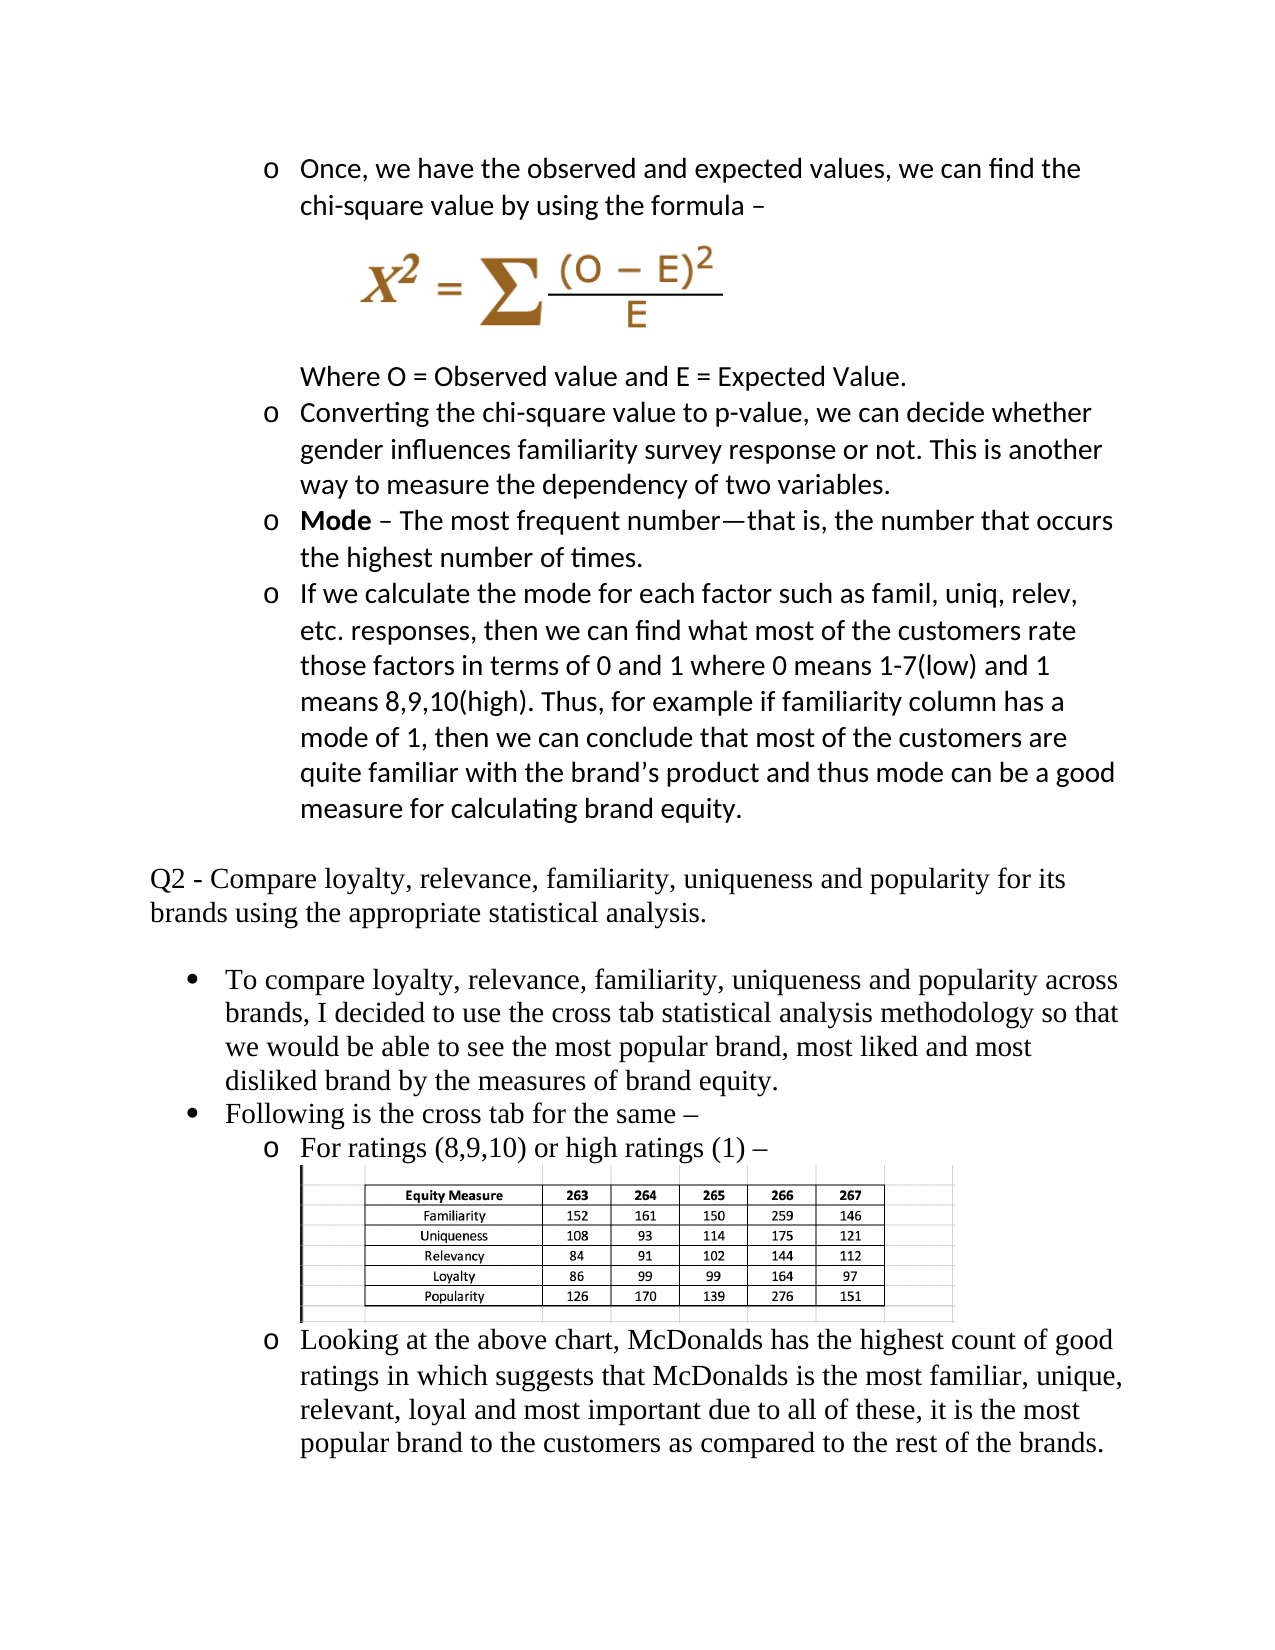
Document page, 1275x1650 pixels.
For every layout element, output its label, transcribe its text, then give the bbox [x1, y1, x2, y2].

list Once, we have the observed and expected values, we can find the chi-square value by using the formula – [262, 150, 1125, 223]
list Mode – The most frequent number—that is, the number that occurs the highest number of times. [262, 502, 1125, 575]
list Where O = Observed value and E = Expected Value. [300, 358, 1125, 394]
picture [300, 1165, 955, 1323]
list If we calculate the mode for each factor such as famil, uniq, relev, etc. responses, then we can find what most of the customers rate those factors in terms of 0 and 1 where 0 means 1-7(low) and 1 means 8,9,10(high). Thus, for example if familiarity column has a mode of 1, then we can conclude that most of the customers are quite familiar with the brand’s product and thus mode can be a good measure for calculating brand equity. [262, 575, 1125, 826]
list Converting the chi-square value to p-value, we can decide whether gender influences familiarity survey response or not. This is another way to measure the dependency of two variables. [262, 394, 1125, 502]
picture [300, 222, 773, 359]
list For ratings (8,9,10) or high ratings (1) – [262, 1130, 1125, 1166]
list Looking at the above chart, McDonalds has the highest count of good ratings in which suggests that McDonalds is the most familiar, unique, relevant, loyal and most important due to all of these, it is the most popular brand to the customers as compared to the rest of the brands. [262, 1322, 1125, 1459]
text Q2 - Compare loyalty, relevance, familiarity, uniqueness and popularity for its brands using the appropriate statistical analysis. [150, 861, 1125, 928]
list To compare loyalty, relevance, familiarity, uniqueness and popularity across brands, I decided to use the cross tab statistical analysis methodology so that we would be able to see the most popular brand, most liked and most disliked brand by the measures of brand equity. [187, 962, 1125, 1096]
list Following is the cross tab for the same – [187, 1096, 1125, 1130]
